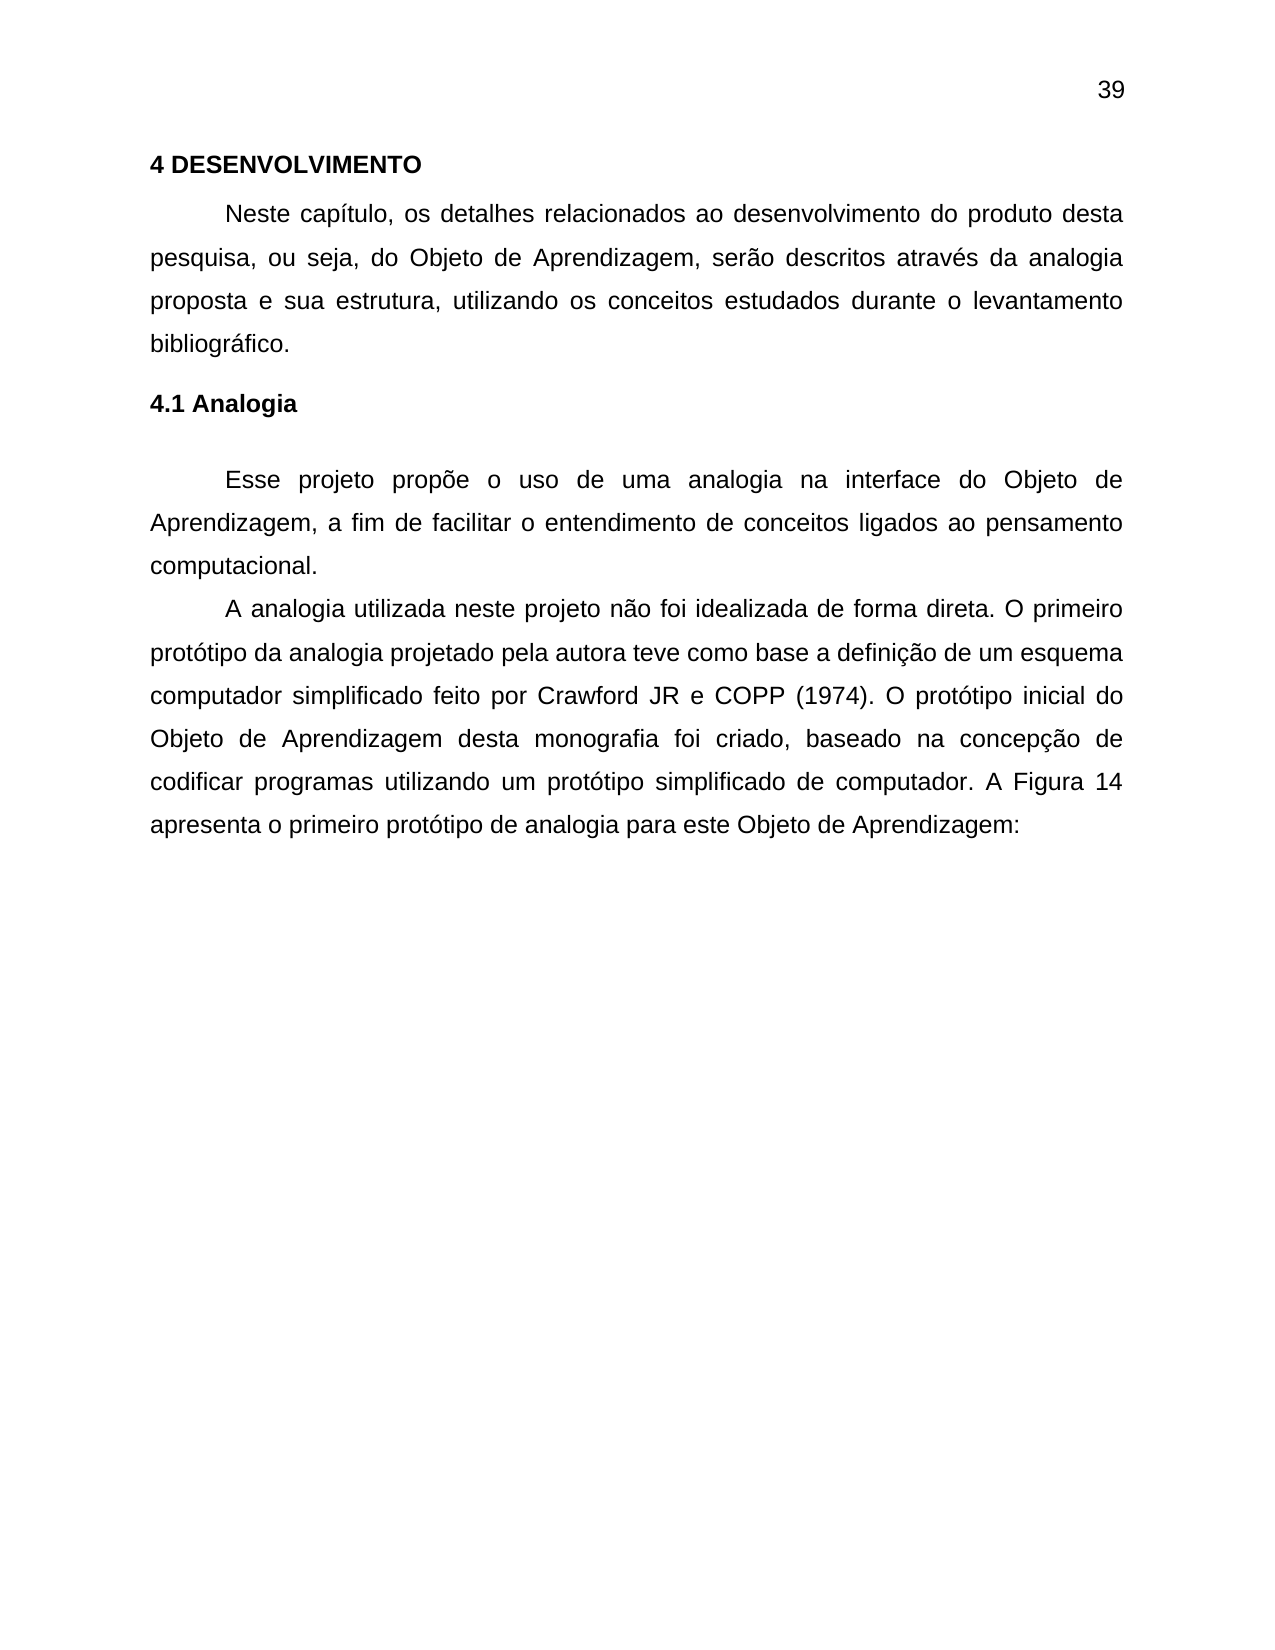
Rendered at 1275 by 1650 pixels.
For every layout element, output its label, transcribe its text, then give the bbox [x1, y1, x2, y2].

subtitle 4.1 Analogia [150, 388, 1125, 417]
text Esse projeto propõe o uso de uma analogia na interface do Objeto de Aprendizagem, a fim de facilitar o entendimento de conceitos ligados ao pensamento computacional. [150, 465, 1125, 580]
text Neste capítulo, os detalhes relacionados ao desenvolvimento do produto desta pesquisa, ou seja, do Objeto de Aprendizagem, serão descritos através da analogia proposta e sua estrutura, utilizando os conceitos estudados durante o levantamento bibliográfico. [150, 199, 1125, 357]
subtitle 4 Desenvolvimento [150, 150, 1125, 179]
text A analogia utilizada neste projeto não foi idealizada de forma direta. O primeiro protótipo da analogia projetado pela autora teve como base a definição de um esquema computador simplificado feito por Crawford JR e COPP (1974). O protótipo inicial do Objeto de Aprendizagem desta monografia foi criado, baseado na concepção de codificar programas utilizando um protótipo simplificado de computador. A Figura 14 apresenta o primeiro protótipo de analogia para este Objeto de Aprendizagem: [150, 594, 1125, 839]
